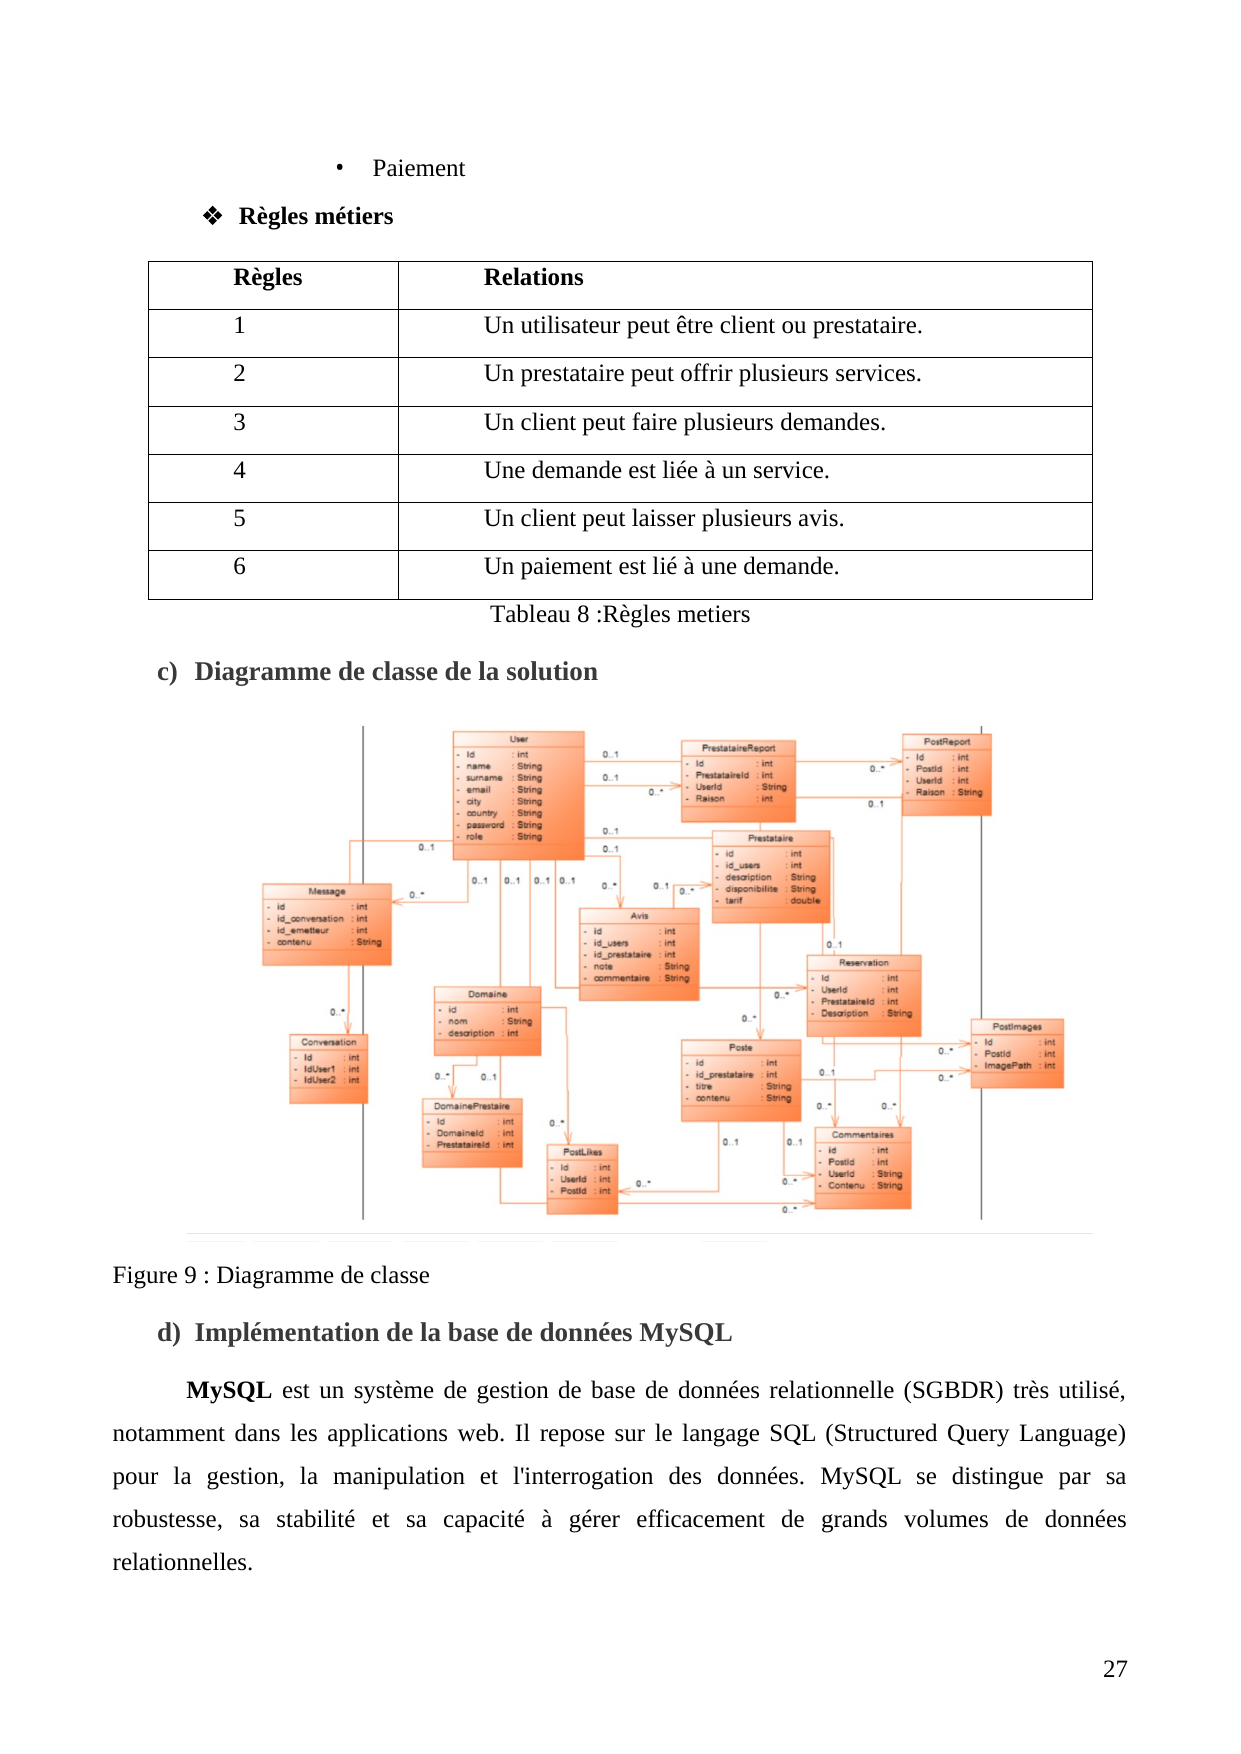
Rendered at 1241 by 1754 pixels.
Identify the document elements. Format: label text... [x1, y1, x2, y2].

table_cell 5 [149, 503, 398, 550]
table_cell 6 [149, 551, 398, 598]
table_cell Une demande est liée à un service. [399, 455, 1092, 502]
table_cell 4 [149, 455, 398, 502]
subtitle Implémentation de la base de données MySQL [157, 1316, 1128, 1347]
table_cell Un utilisateur peut être client ou prestataire. [399, 310, 1092, 357]
table_cell Un client peut laisser plusieurs avis. [399, 503, 1092, 550]
list Règles métiers [201, 201, 1128, 230]
table_cell Un paiement est lié à une demande. [399, 551, 1092, 598]
text Tableau 8 :Règles metiers [112, 599, 1128, 628]
subtitle Diagramme de classe de la solution [157, 655, 1128, 686]
text MySQL est un système de gestion de base de données relationnelle (SGBDR) très utilisé, notamment dans les applications web. Il repose sur le langage SQL (Structured Query Language) pour la gestion, la manipulation et l'interrogation des données. MySQL se distingue par sa robustesse, sa stabilité et sa capacité à gérer efficacement de grands volumes de données relationnelles. [112, 1375, 1128, 1576]
table_cell 2 [149, 358, 398, 406]
table_cell Un client peut faire plusieurs demandes. [399, 407, 1092, 454]
list Paiement [335, 150, 1128, 184]
table_header Relations [399, 262, 1092, 309]
table_header Règles [149, 262, 398, 309]
table_cell 1 [149, 310, 398, 357]
picture [186, 714, 1093, 1242]
text Figure 9 : Diagramme de classe [112, 1260, 1128, 1289]
table_cell 3 [149, 407, 398, 454]
table_cell Un prestataire peut offrir plusieurs services. [399, 358, 1092, 406]
